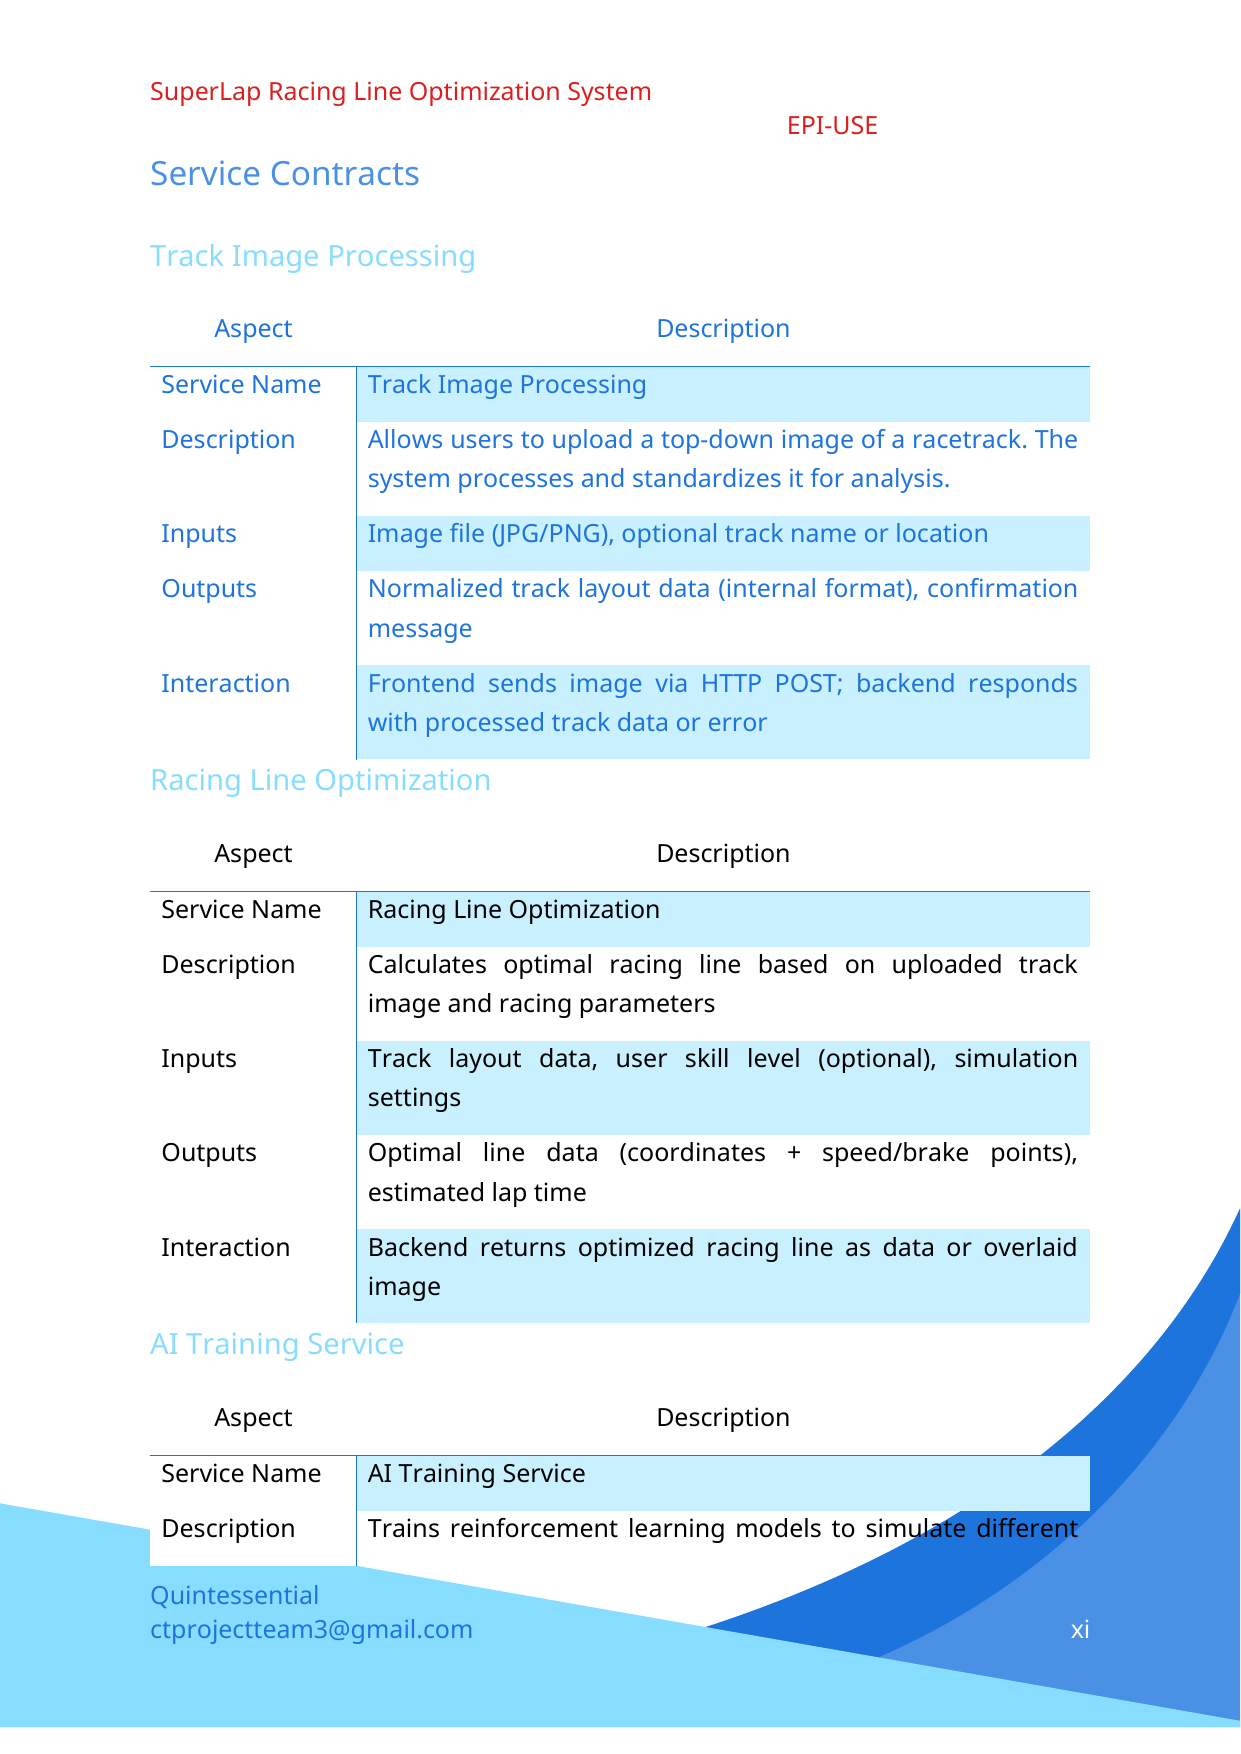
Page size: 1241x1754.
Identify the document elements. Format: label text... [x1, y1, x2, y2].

table_cell Description [150, 1511, 356, 1566]
table_cell Frontend sends image via HTTP POST; backend responds with processed track data or error [357, 665, 1090, 759]
table_cell Inputs [150, 516, 356, 571]
table_cell Outputs [150, 1135, 356, 1229]
table_cell Interaction [150, 1229, 356, 1323]
table_cell Service Name [150, 892, 356, 947]
table_cell Outputs [150, 571, 356, 665]
table_header Aspect [150, 311, 356, 366]
table_header Aspect [150, 1400, 356, 1454]
text Racing Line Optimization [150, 759, 1090, 799]
table_cell Description [150, 422, 356, 516]
table_cell Service Name [150, 367, 356, 422]
table_cell Normalized track layout data (internal format), confirmation message [357, 571, 1090, 665]
table_cell Interaction [150, 665, 356, 759]
table_cell Description [150, 947, 356, 1041]
table_cell Allows users to upload a top-down image of a racetrack. The system processes and standardizes it for analysis. [357, 422, 1090, 516]
table_header Description [356, 836, 1090, 891]
table_cell AI Training Service [357, 1456, 1090, 1511]
table_cell Inputs [150, 1041, 356, 1135]
table_cell Backend returns optimized racing line as data or overlaid image [357, 1229, 1090, 1323]
table_header Description [356, 311, 1090, 366]
table_cell Service Name [150, 1456, 356, 1511]
table_cell Calculates optimal racing line based on uploaded track image and racing parameters [357, 947, 1090, 1041]
text Service Contracts [150, 150, 1090, 195]
table_cell Racing Line Optimization [357, 892, 1090, 947]
table_cell Track layout data, user skill level (optional), simulation settings [357, 1041, 1090, 1135]
text Track Image Processing [150, 235, 1090, 274]
table_header Description [356, 1400, 1090, 1454]
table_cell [357, 1511, 1090, 1566]
text AI Training Service [150, 1323, 1090, 1363]
table_cell Image file (JPG/PNG), optional track name or location [357, 516, 1090, 571]
table_cell Optimal line data (coordinates + speed/brake points), estimated lap time [357, 1135, 1090, 1229]
table_cell Track Image Processing [357, 367, 1090, 422]
table_header Aspect [150, 836, 356, 891]
